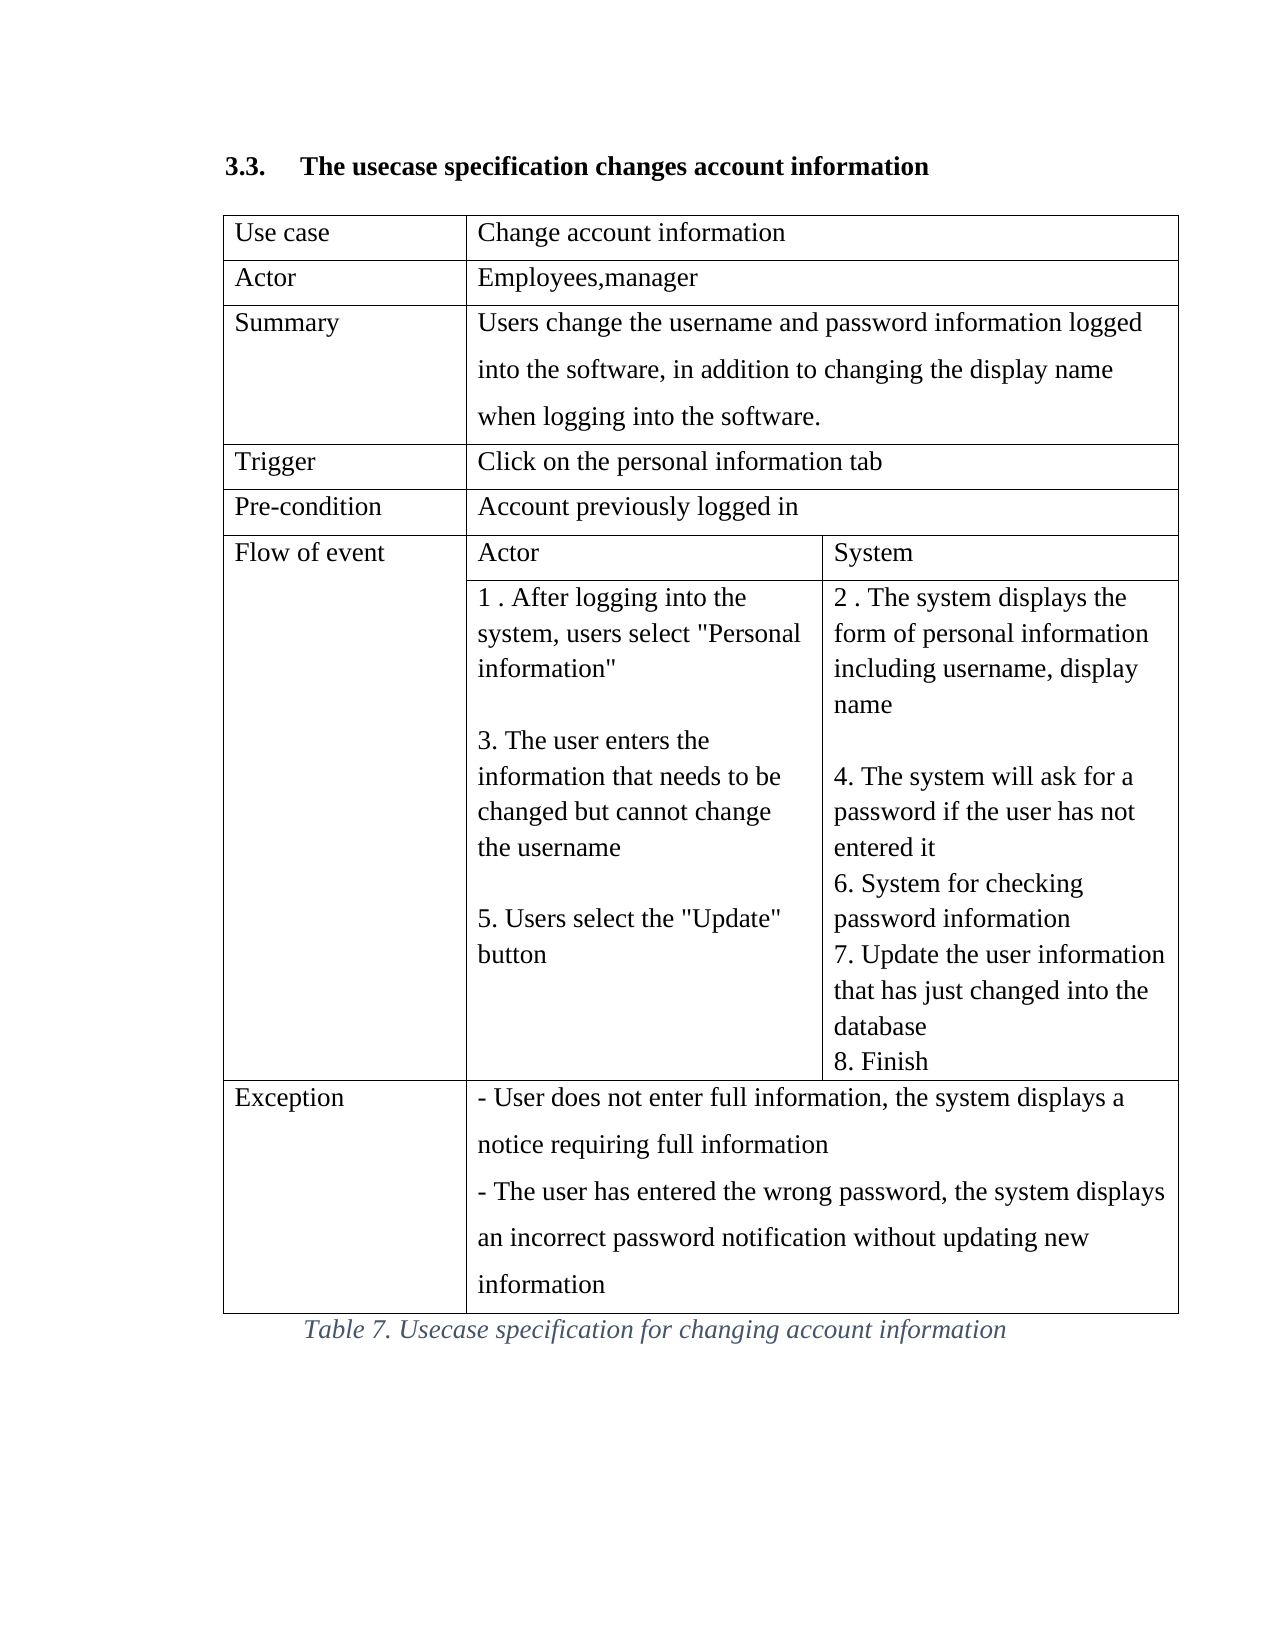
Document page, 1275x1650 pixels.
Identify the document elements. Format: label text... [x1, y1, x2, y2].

table_cell Click on the personal information tab [467, 445, 1178, 489]
table_cell System [823, 536, 1178, 580]
table_cell - User does not enter full information, the system displays a notice requiring full information - The user has entered the wrong password, the system displays an incorrect password notification without updating new information [467, 1081, 1178, 1312]
text Table 7. Usecase specification for changing account information [187, 1313, 1125, 1344]
table_cell Employees,manager [467, 261, 1178, 305]
table_cell Actor [224, 261, 466, 305]
table_cell Users change the username and password information logged into the software, in addition to changing the display name when logging into the software. [467, 306, 1178, 444]
table_cell 1 . After logging into the system, users select "Personal information" 3. The user enters the information that needs to be changed but cannot change the username 5. Users select the "Update" button [467, 581, 822, 1080]
table_cell Account previously logged in [467, 490, 1178, 534]
table_header Use case [224, 216, 466, 260]
table_cell Pre-condition [224, 490, 466, 534]
table_header Change account information [467, 216, 1178, 260]
table_cell Actor [467, 536, 822, 580]
table_cell Trigger [224, 445, 466, 489]
subtitle The usecase specification changes account information [225, 150, 1125, 215]
table_cell Flow of event [224, 536, 466, 1080]
table_cell Exception [224, 1081, 466, 1312]
table_cell 2 . The system displays the form of personal information including username, display name 4. The system will ask for a password if the user has not entered it 6. System for checking password information 7. Update the user information that has just changed into the database 8. Finish [823, 581, 1178, 1080]
table_cell Summary [224, 306, 466, 444]
